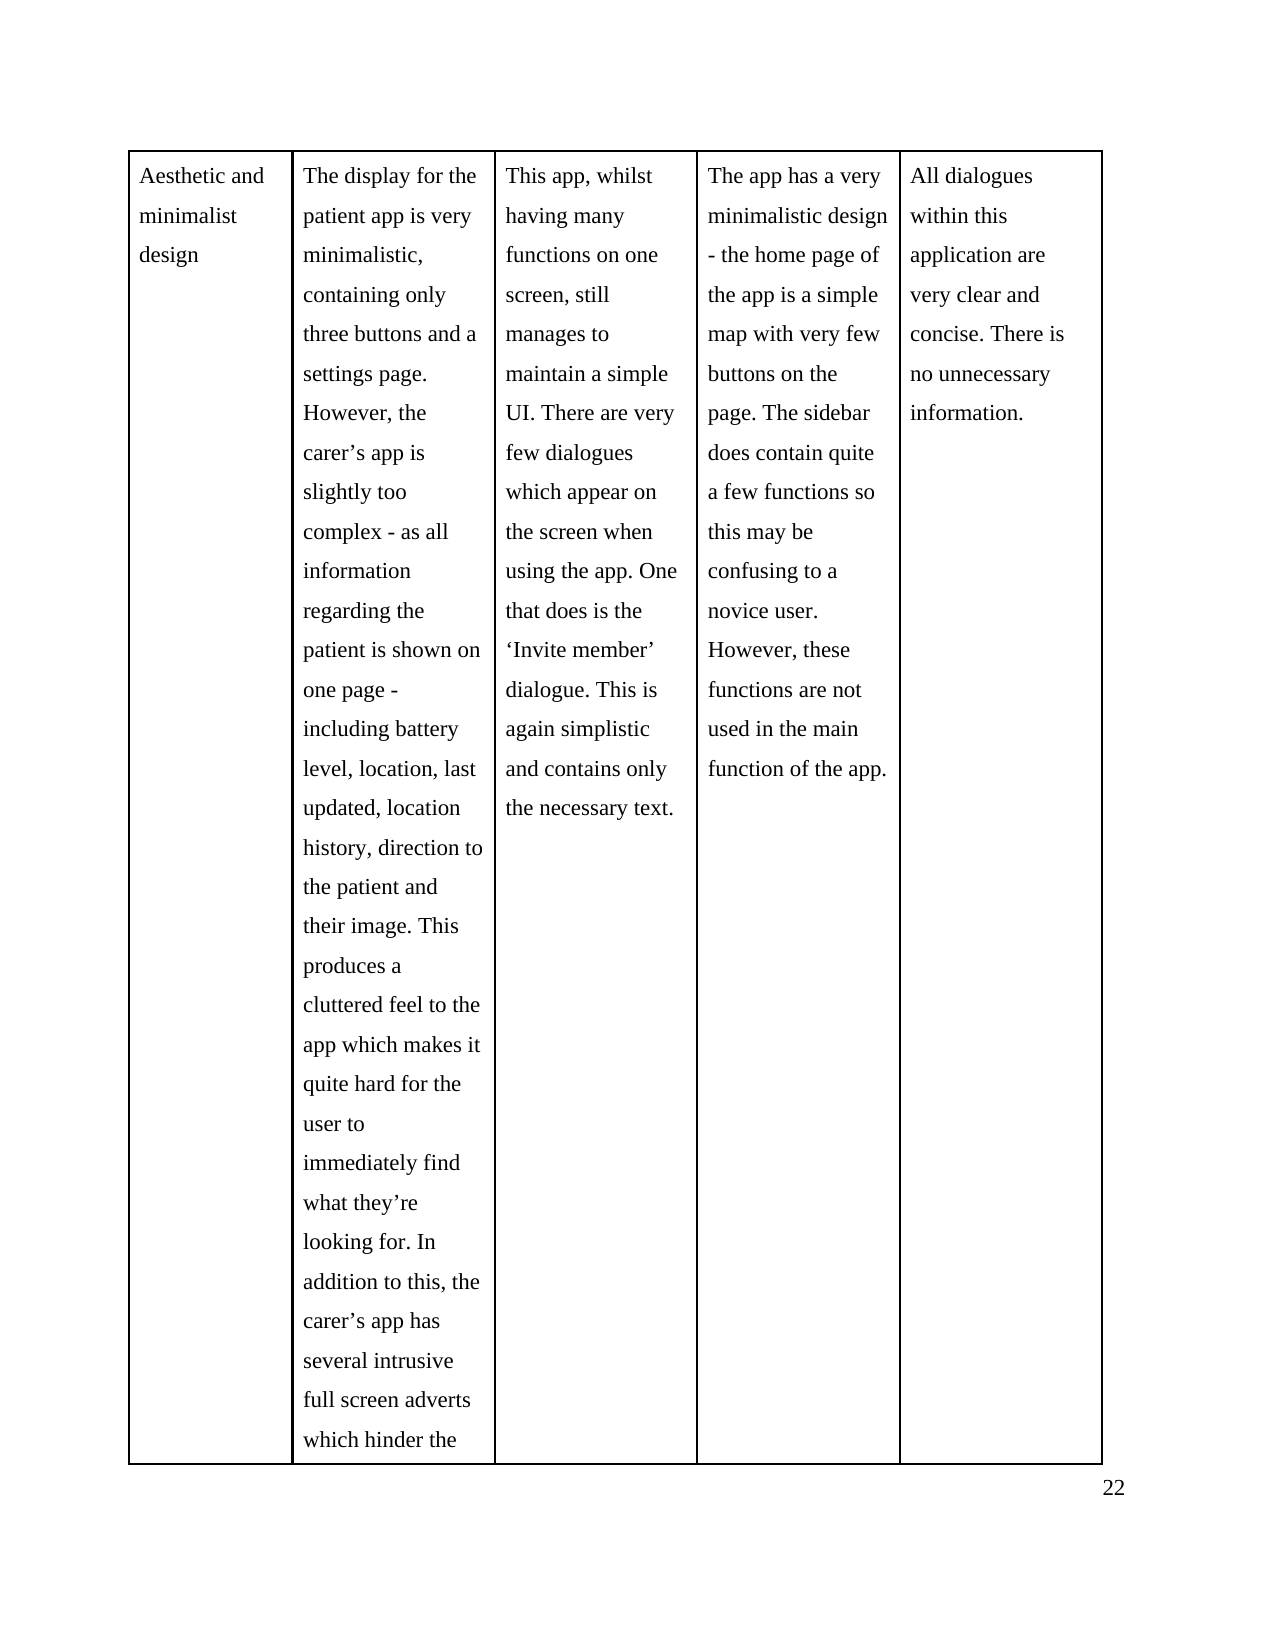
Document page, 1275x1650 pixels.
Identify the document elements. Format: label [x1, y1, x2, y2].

table_cell [294, 152, 494, 1463]
table_cell [698, 152, 899, 1463]
table_cell [130, 152, 291, 1463]
table_cell [496, 152, 696, 1463]
table_cell [901, 152, 1101, 1463]
